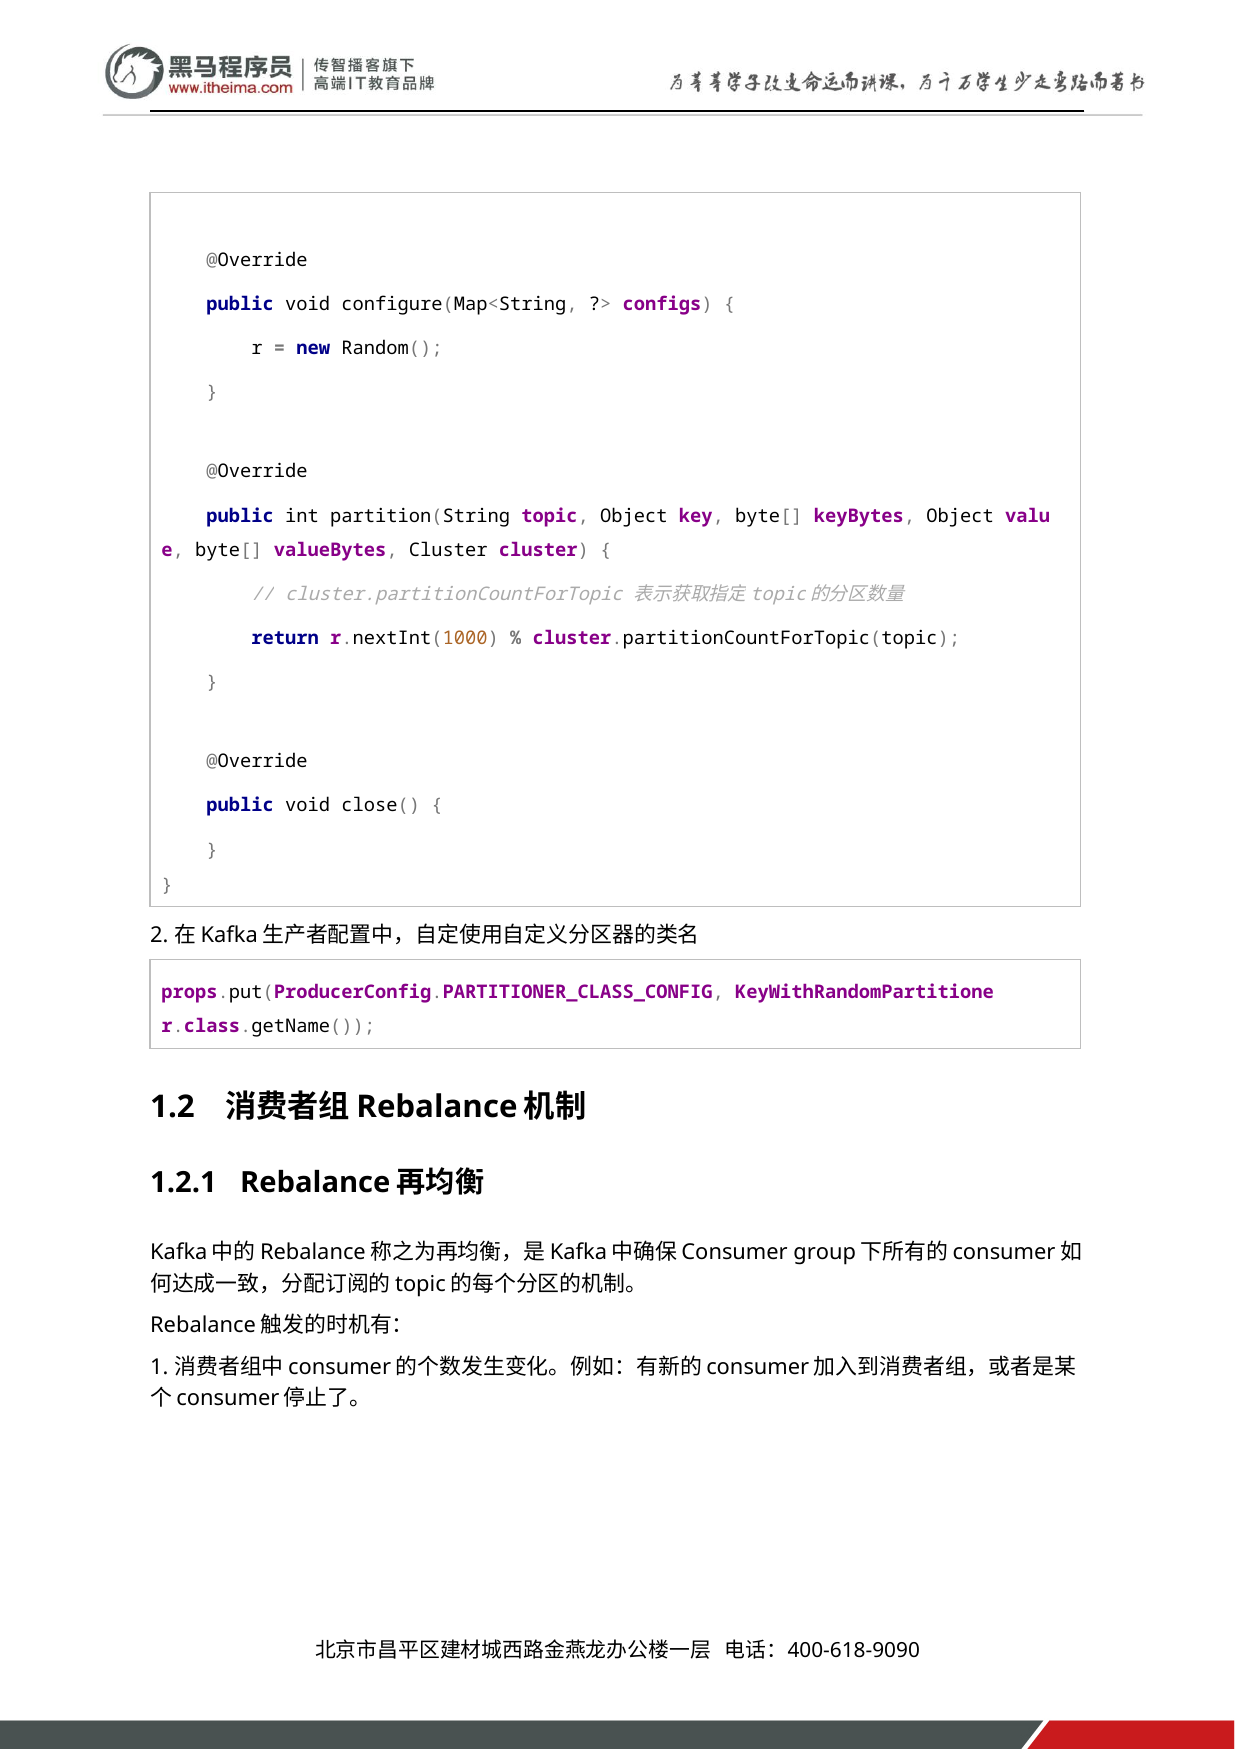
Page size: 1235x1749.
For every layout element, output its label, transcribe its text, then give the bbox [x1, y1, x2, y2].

picture [0, 0, 1235, 123]
subtitle 消费者组Rebalance机制 [150, 1081, 1084, 1127]
text Kafka中的Rebalance称之为再均衡，是Kafka中确保Consumer group下所有的consumer如何达成一致，分配订阅的topic的每个分区的机制。 [150, 1234, 1084, 1297]
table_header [151, 193, 1080, 906]
picture [0, 1661, 1235, 1749]
subtitle Rebalance再均衡 [150, 1159, 1084, 1201]
table_header props.put(ProducerConfig.PARTITIONER_CLASS_CONFIG, KeyWithRandomPartitioner.class.getName()); [151, 960, 1080, 1048]
text Rebalance触发的时机有： [150, 1307, 1084, 1339]
list 消费者组中consumer的个数发生变化。例如：有新的consumer加入到消费者组，或者是某个consumer停止了。 [150, 1349, 1084, 1412]
list 在Kafka生产者配置中，自定使用自定义分区器的类名 [150, 917, 1084, 949]
